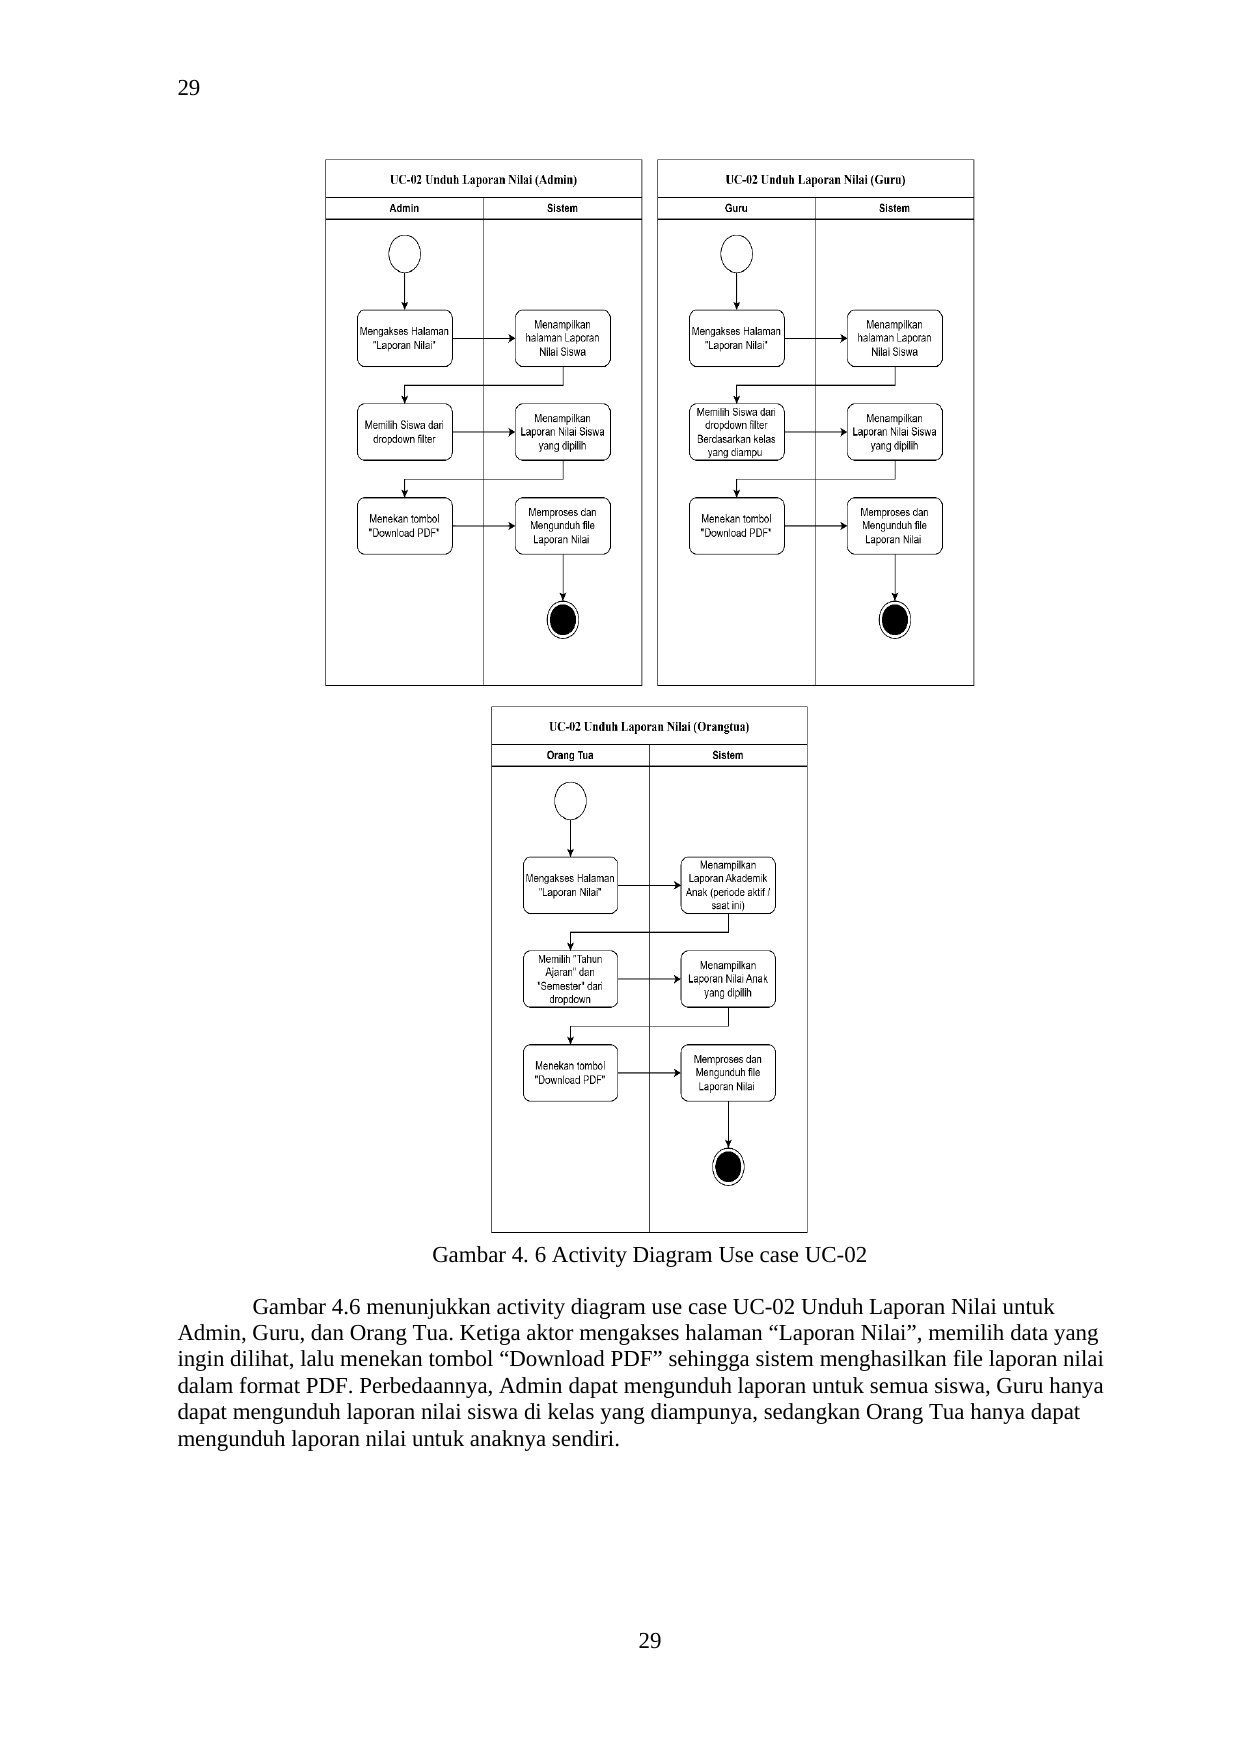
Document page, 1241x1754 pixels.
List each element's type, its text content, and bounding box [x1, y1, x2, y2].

text Gambar 4. 6 Activity Diagram Use case UC-02 [177, 1241, 1122, 1268]
text Gambar 4.6 menunjukkan activity diagram use case UC-02 Unduh Laporan Nilai untuk Admin, Guru, dan Orang Tua. Ketiga aktor mengakses halaman “Laporan Nilai”, memilih data yang ingin dilihat, lalu menekan tombol “Download PDF” sehingga sistem menghasilkan file laporan nilai dalam format PDF. Perbedaannya, Admin dapat mengunduh laporan untuk semua siswa, Guru hanya dapat mengunduh laporan nilai siswa di kelas yang diampunya, sedangkan Orang Tua hanya dapat mengunduh laporan nilai untuk anaknya sendiri. [177, 1293, 1122, 1451]
picture [317, 147, 982, 1242]
